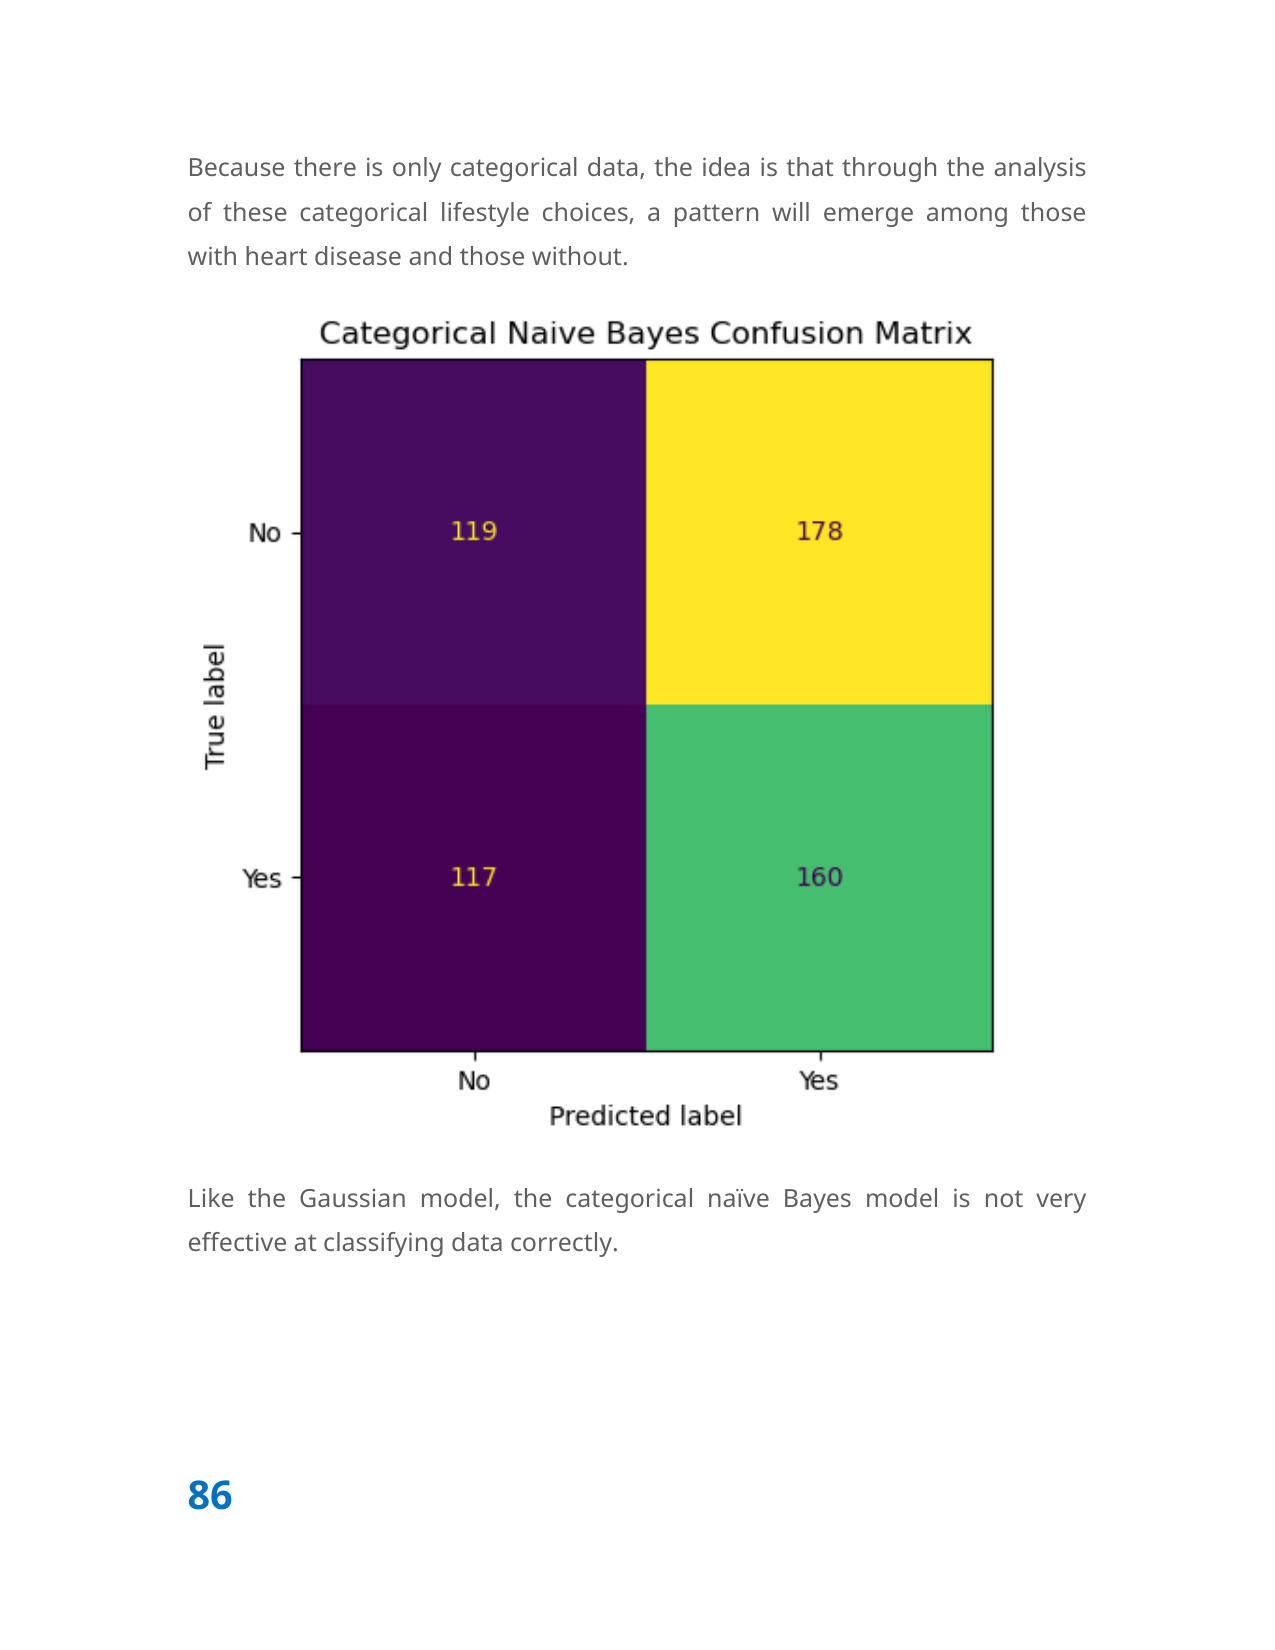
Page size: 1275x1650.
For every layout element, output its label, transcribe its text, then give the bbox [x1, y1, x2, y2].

picture [187, 303, 1011, 1150]
text Like the Gaussian model, the categorical naïve Bayes model is not very effective at classifying data correctly. [187, 1180, 1087, 1259]
text Because there is only categorical data, the idea is that through the analysis of these categorical lifestyle choices, a pattern will emerge among those with heart disease and those without. [187, 150, 1087, 273]
